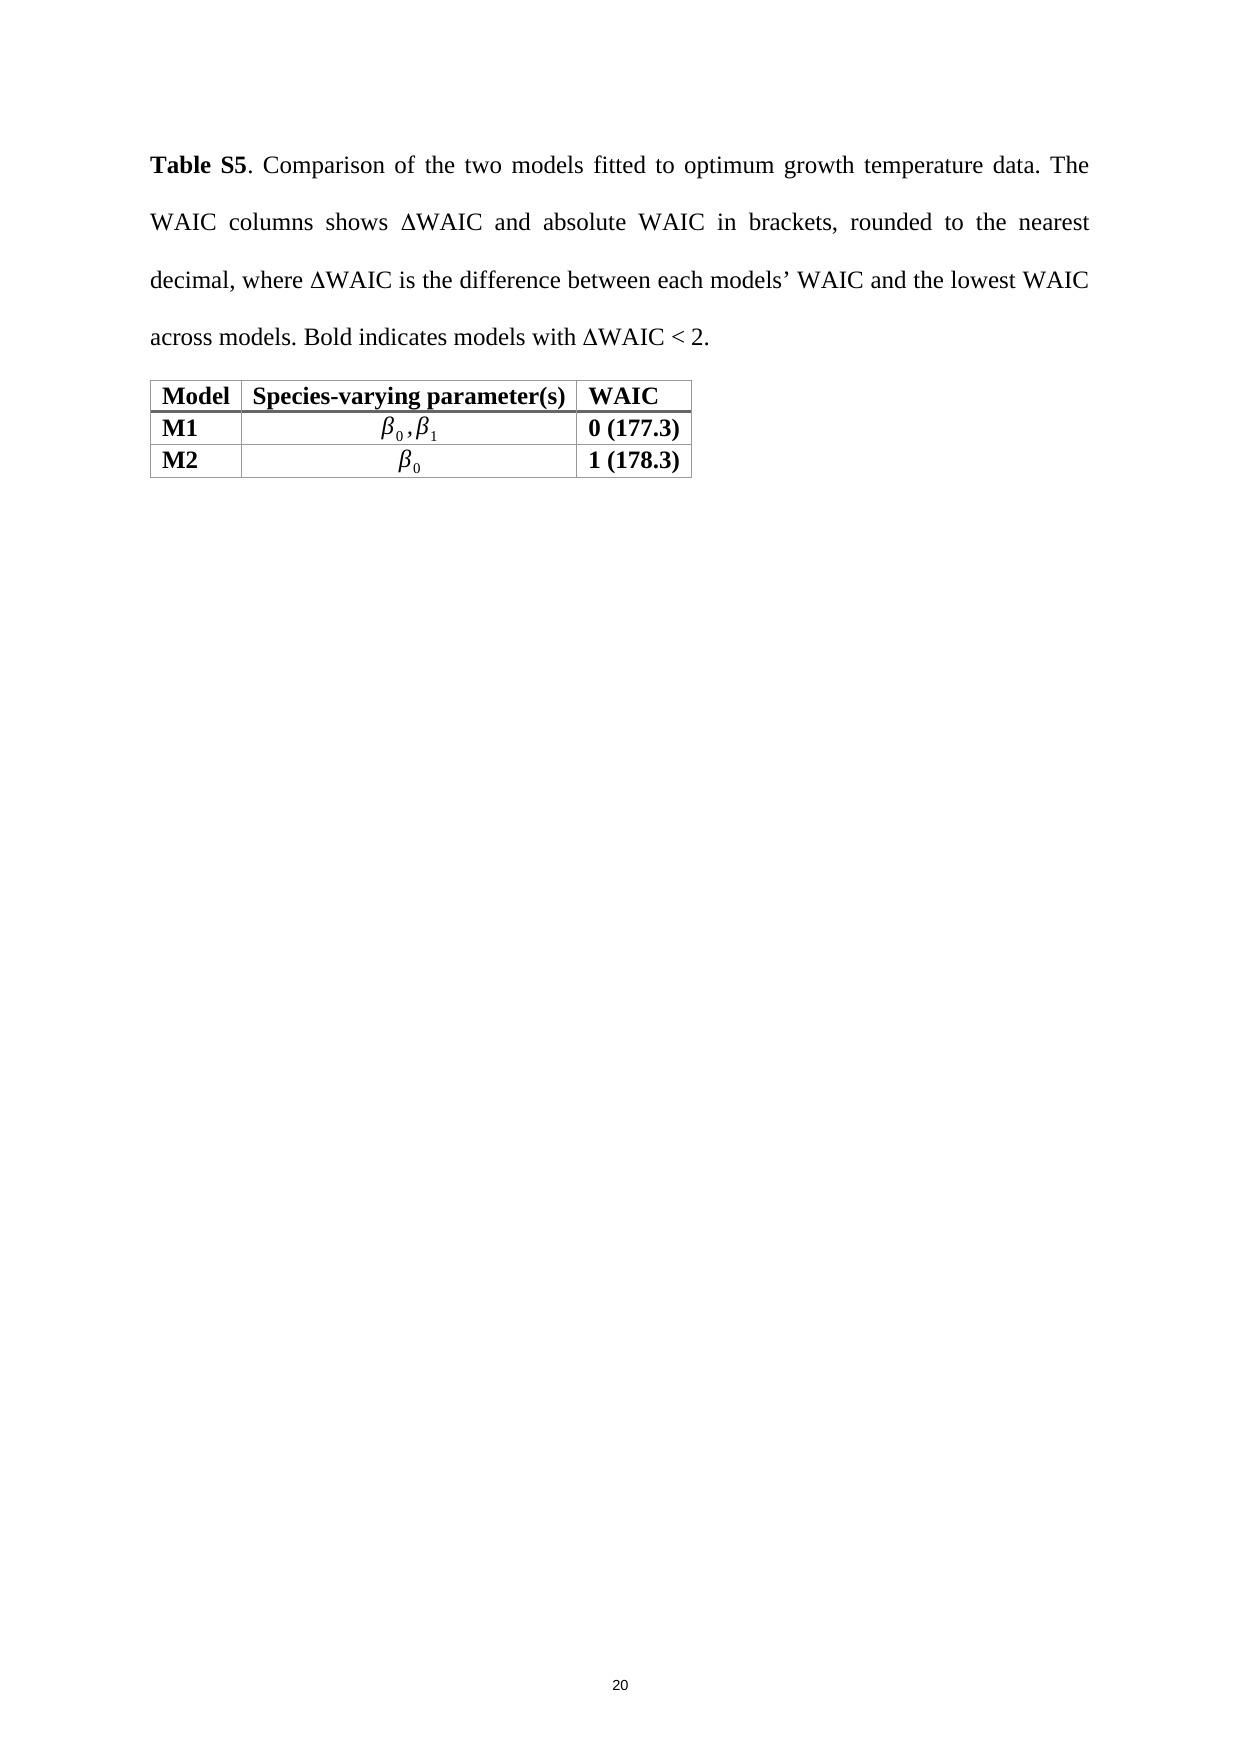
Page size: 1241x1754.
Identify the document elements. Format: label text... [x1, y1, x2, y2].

table_cell 1 (178.3) [577, 445, 691, 477]
table_cell [242, 445, 576, 477]
table_cell M1 [151, 413, 241, 444]
text Table S5. Comparison of the two models fitted to optimum growth temperature data. The WAIC columns shows WAIC and absolute WAIC in brackets, rounded to the nearest decimal, where WAIC is the difference between each models’ WAIC and the lowest WAIC across models. Bold indicates models with WAIC < 2. [150, 150, 1090, 351]
table_header Model [151, 381, 241, 410]
table_header Species-varying parameter(s) [242, 381, 576, 410]
table_cell [242, 413, 576, 444]
table_header WAIC [577, 381, 691, 410]
table_cell 0 (177.3) [577, 413, 691, 444]
table_cell M2 [151, 445, 241, 477]
